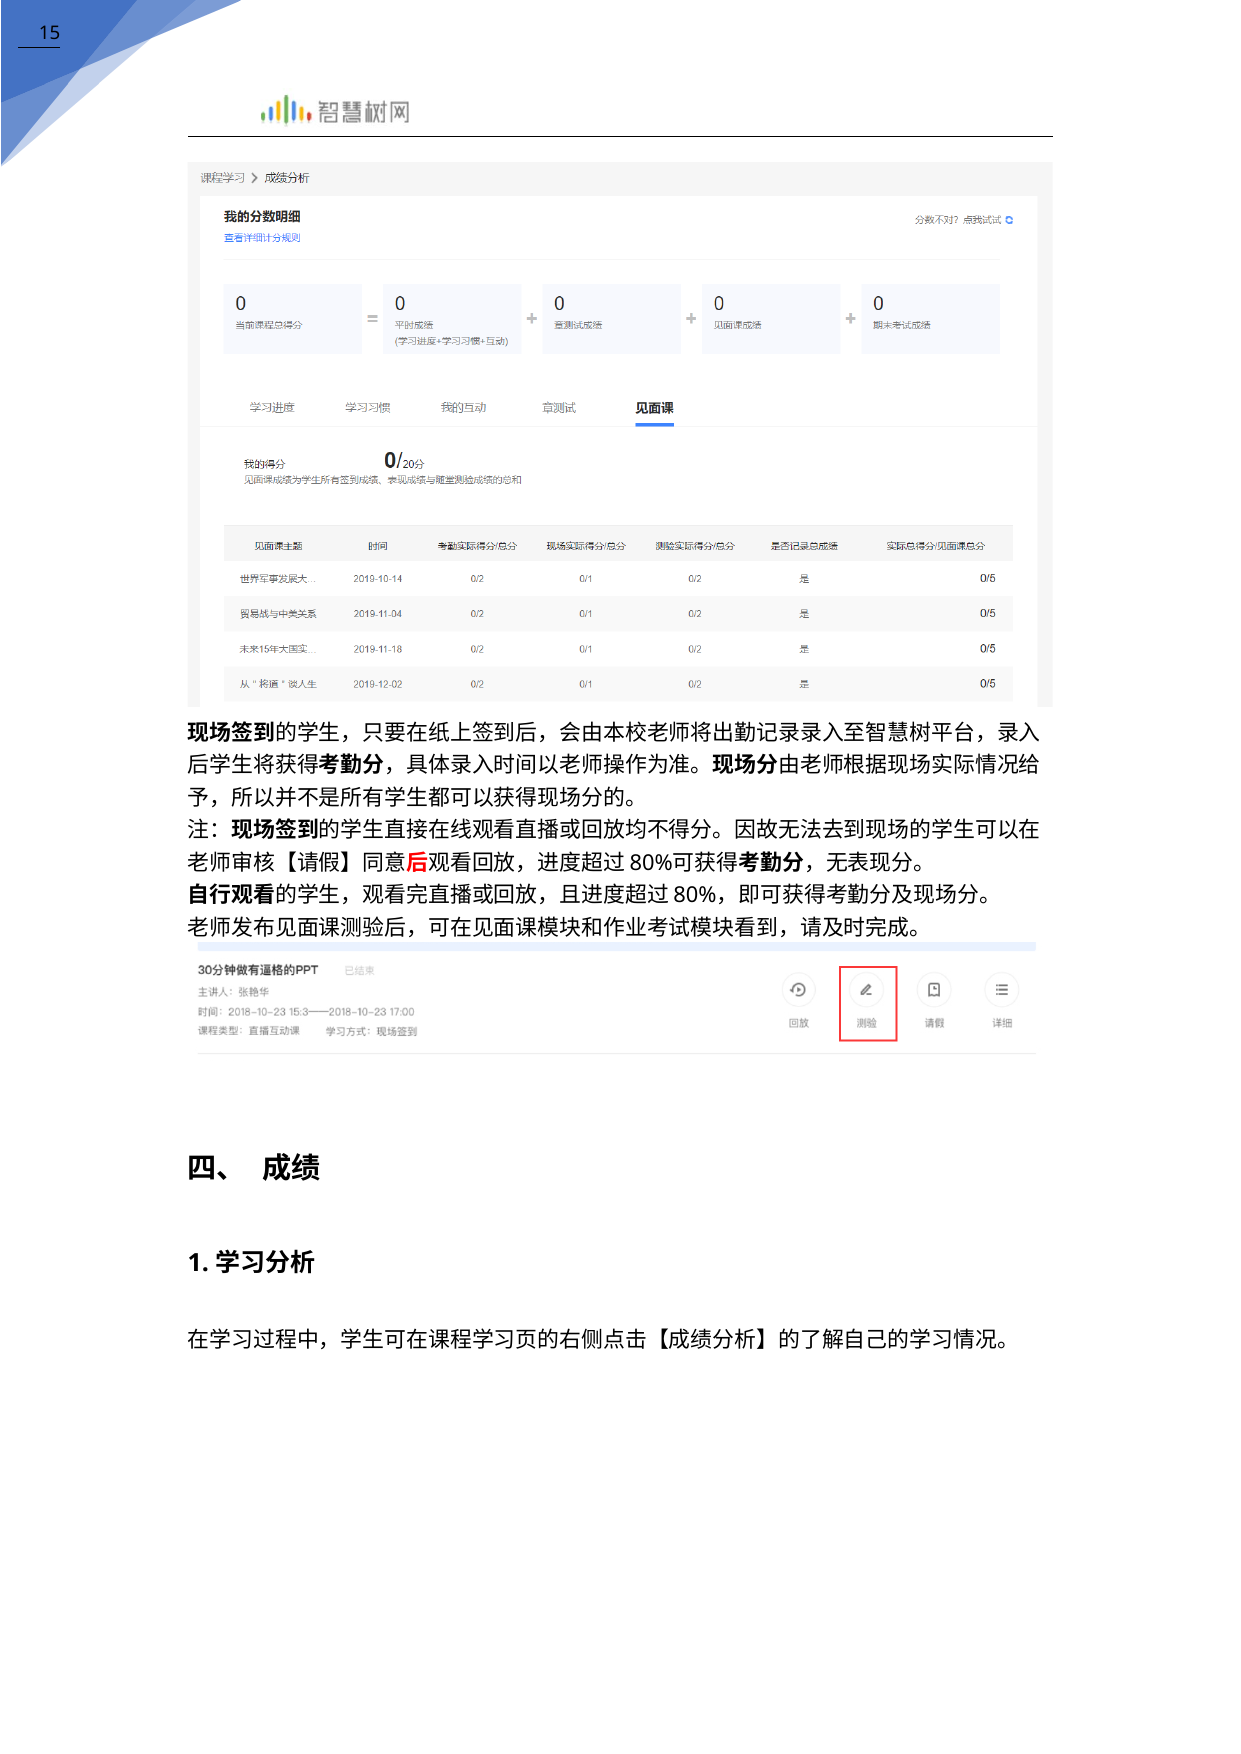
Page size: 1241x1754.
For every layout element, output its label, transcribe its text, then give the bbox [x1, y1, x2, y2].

text 老师发布见面课测验后，可在见面课模块和作业考试模块看到，请及时完成。 [187, 909, 1053, 942]
picture [1, 0, 1053, 707]
subtitle 成绩 [187, 1134, 1053, 1199]
picture [187, 942, 1053, 1061]
text 注：现场签到的学生直接在线观看直播或回放均不得分。因故无法去到现场的学生可以在老师审核【请假】同意后观看回放，进度超过80%可获得考勤分，无表现分。 [187, 812, 1053, 877]
picture [250, 88, 417, 134]
subtitle 1. 学习分析 [187, 1228, 1053, 1293]
text 在学习过程中，学生可在课程学习页的右侧点击【成绩分析】的了解自己的学习情况。 [187, 1322, 1053, 1354]
text 现场签到的学生，只要在纸上签到后，会由本校老师将出勤记录录入至智慧树平台，录入后学生将获得考勤分，具体录入时间以老师操作为准。现场分由老师根据现场实际情况给予，所以并不是所有学生都可以获得现场分的。 [187, 714, 1053, 812]
text 自行观看的学生，观看完直播或回放，且进度超过80%，即可获得考勤分及现场分。 [187, 877, 1053, 909]
